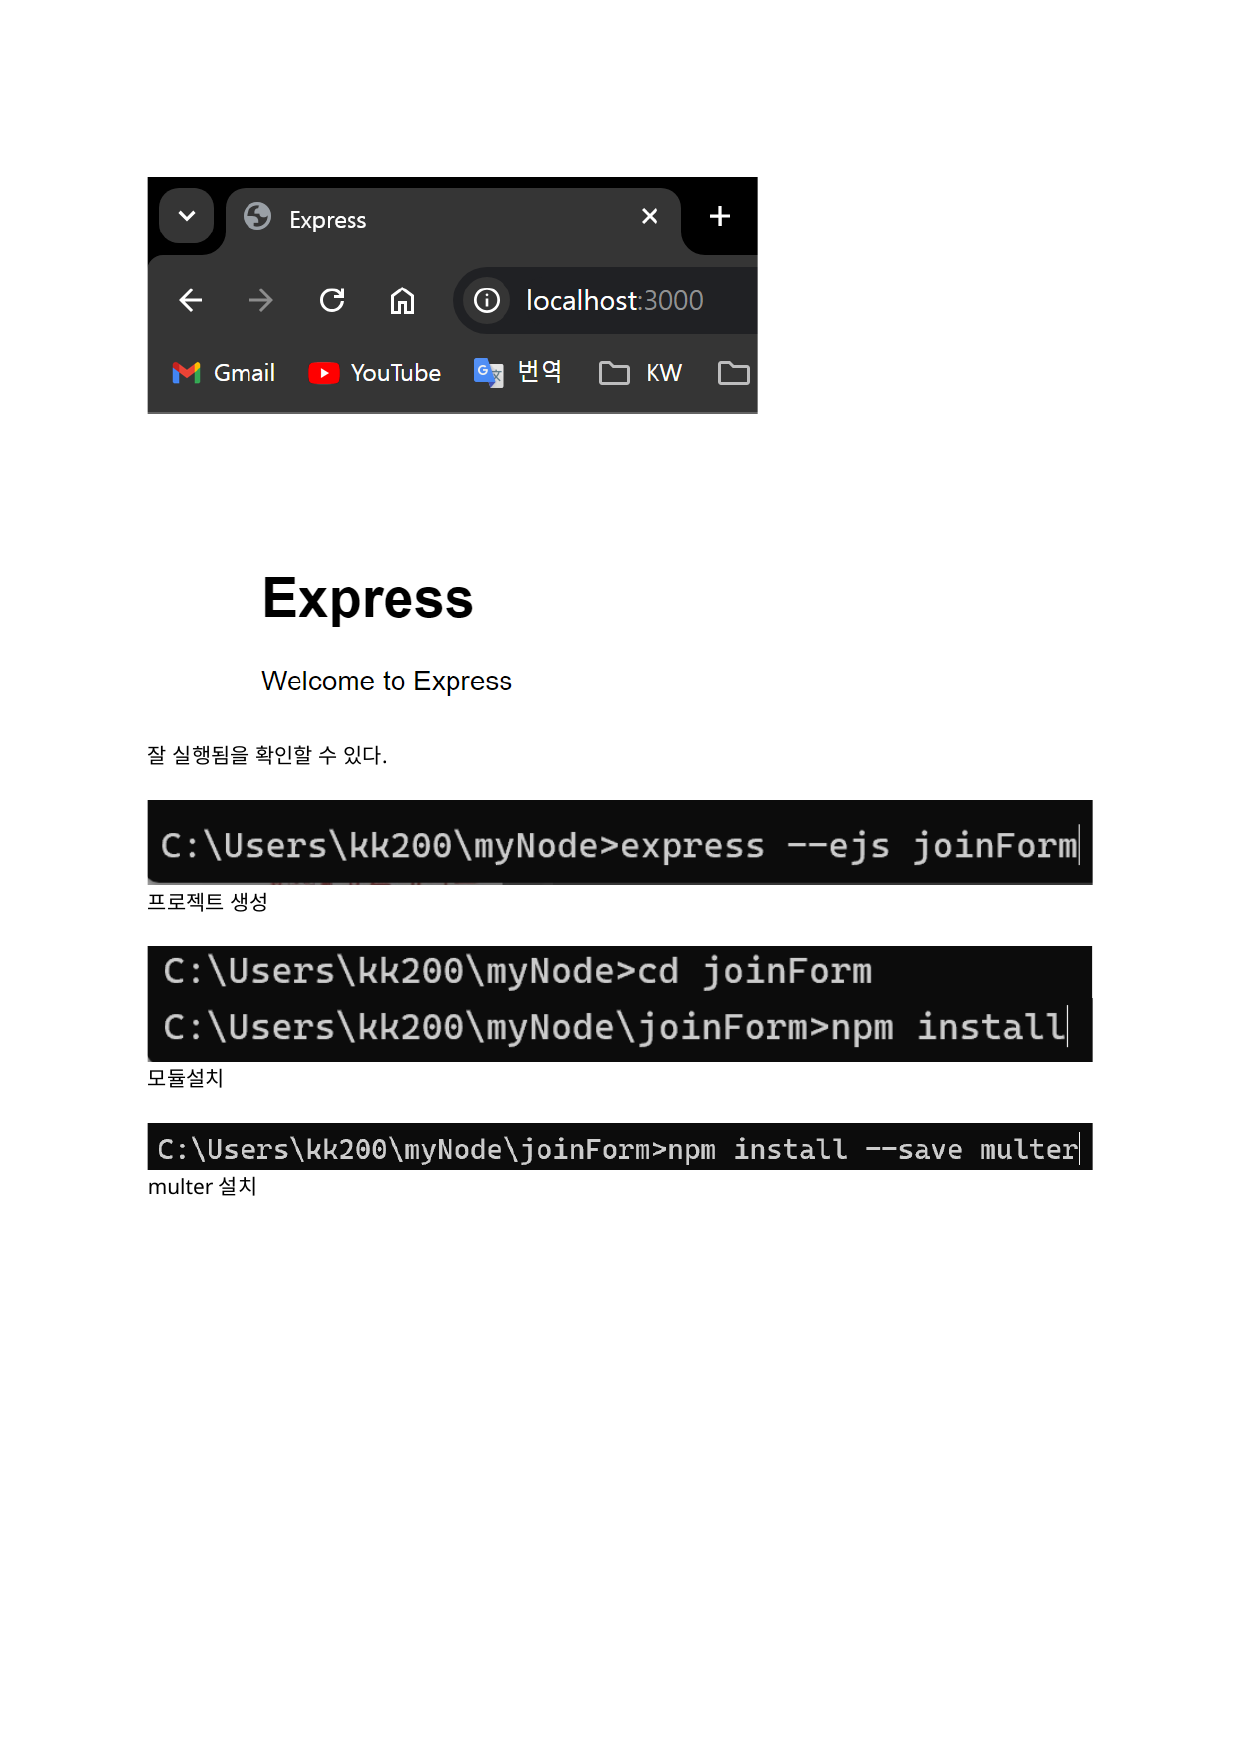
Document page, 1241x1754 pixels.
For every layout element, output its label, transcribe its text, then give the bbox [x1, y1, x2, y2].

text 잘 실행됨을 확인할 수 있다. [148, 739, 1093, 770]
text 모듈설치 [148, 1062, 1093, 1093]
picture [147, 800, 1093, 885]
picture [147, 177, 758, 739]
picture [147, 1123, 1093, 1170]
text 프로젝트 생성 [148, 886, 1093, 916]
text multer 설치 [148, 1170, 1093, 1201]
picture [147, 946, 1093, 1062]
